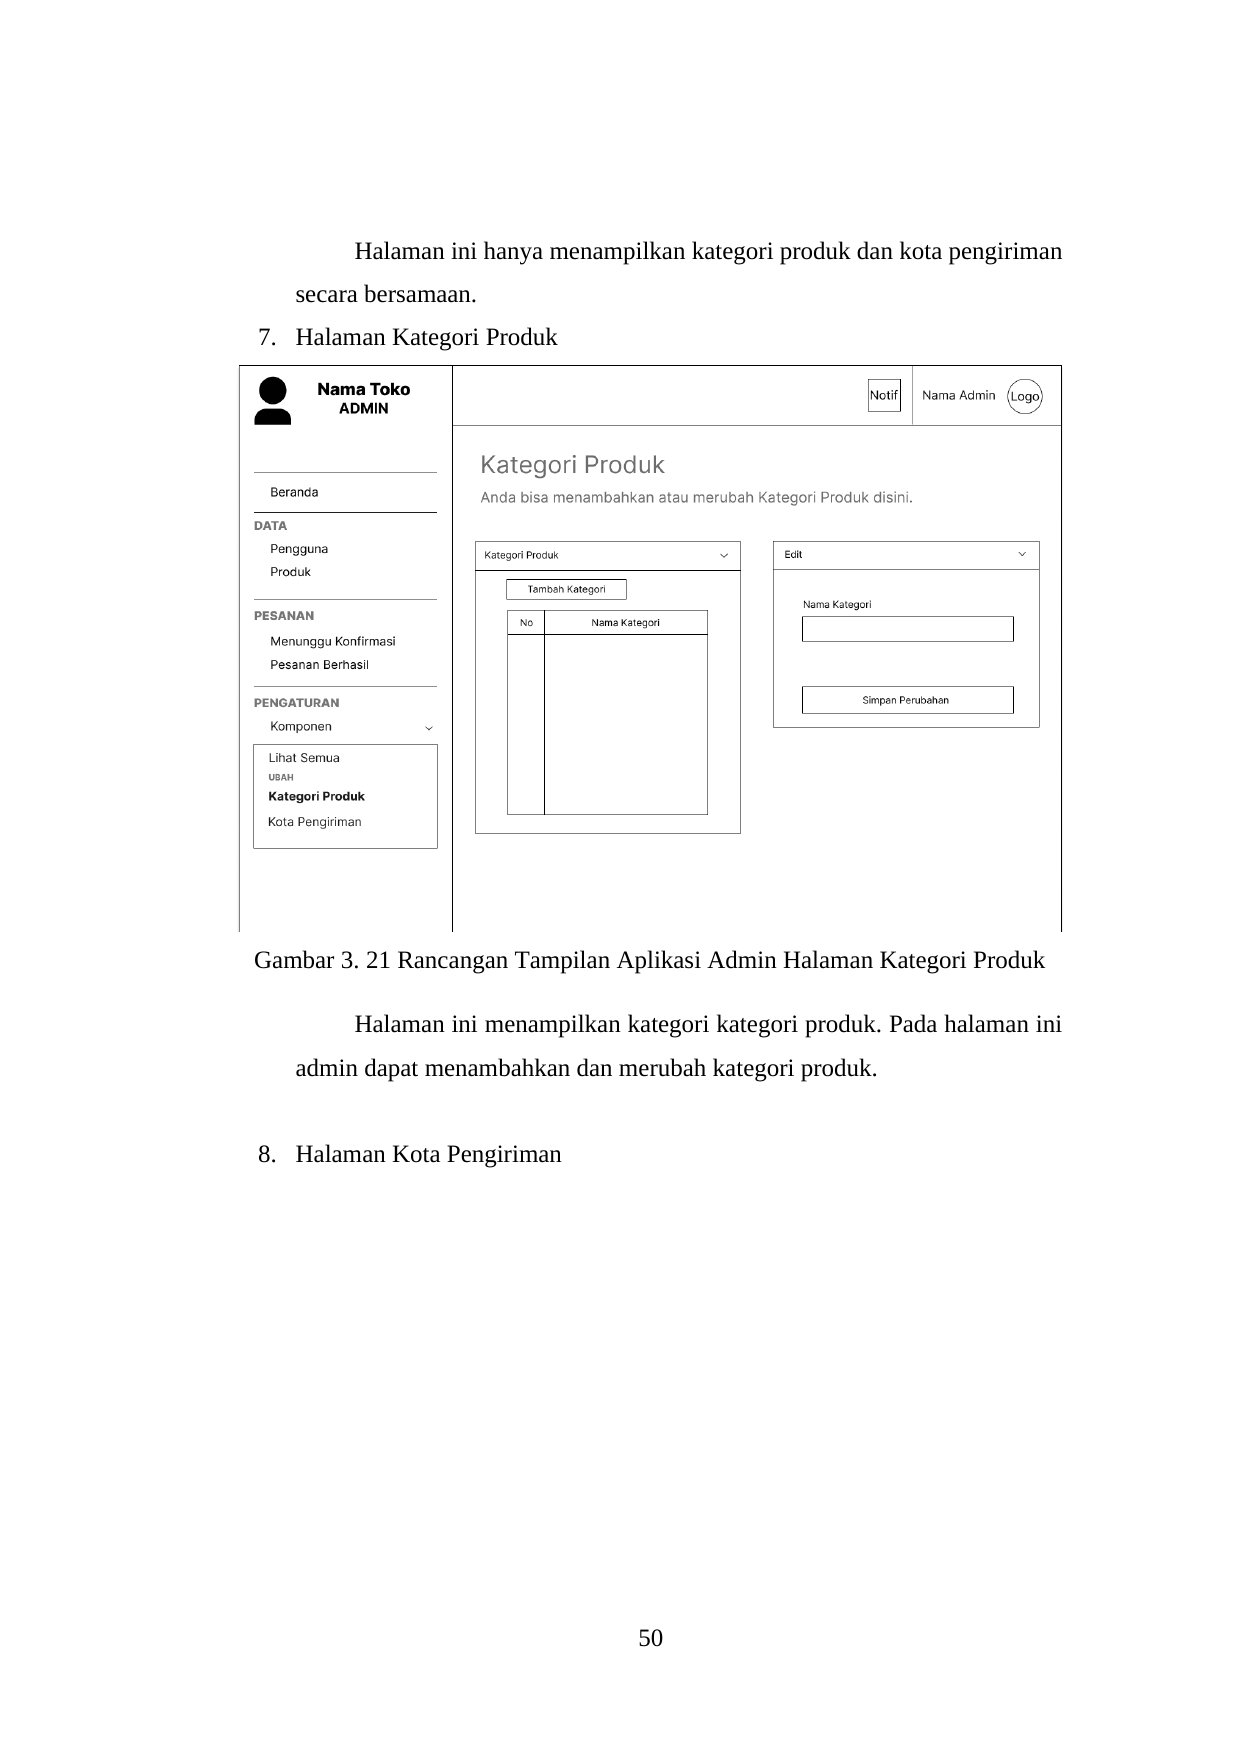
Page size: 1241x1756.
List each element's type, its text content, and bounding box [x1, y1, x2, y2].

list Halaman Kategori Produk [258, 322, 1063, 351]
list Halaman Kota Pengiriman [258, 1139, 1063, 1168]
list Halaman ini hanya menampilkan kategori produk dan kota pengiriman secara bersamaan. [295, 236, 1063, 308]
list Halaman ini menampilkan kategori kategori produk. Pada halaman ini admin dapat menambahkan dan merubah kategori produk. [295, 1009, 1063, 1081]
text Gambar 3. 21 Rancangan Tampilan Aplikasi Admin Halaman Kategori Produk [236, 946, 1063, 974]
picture [236, 365, 1064, 932]
